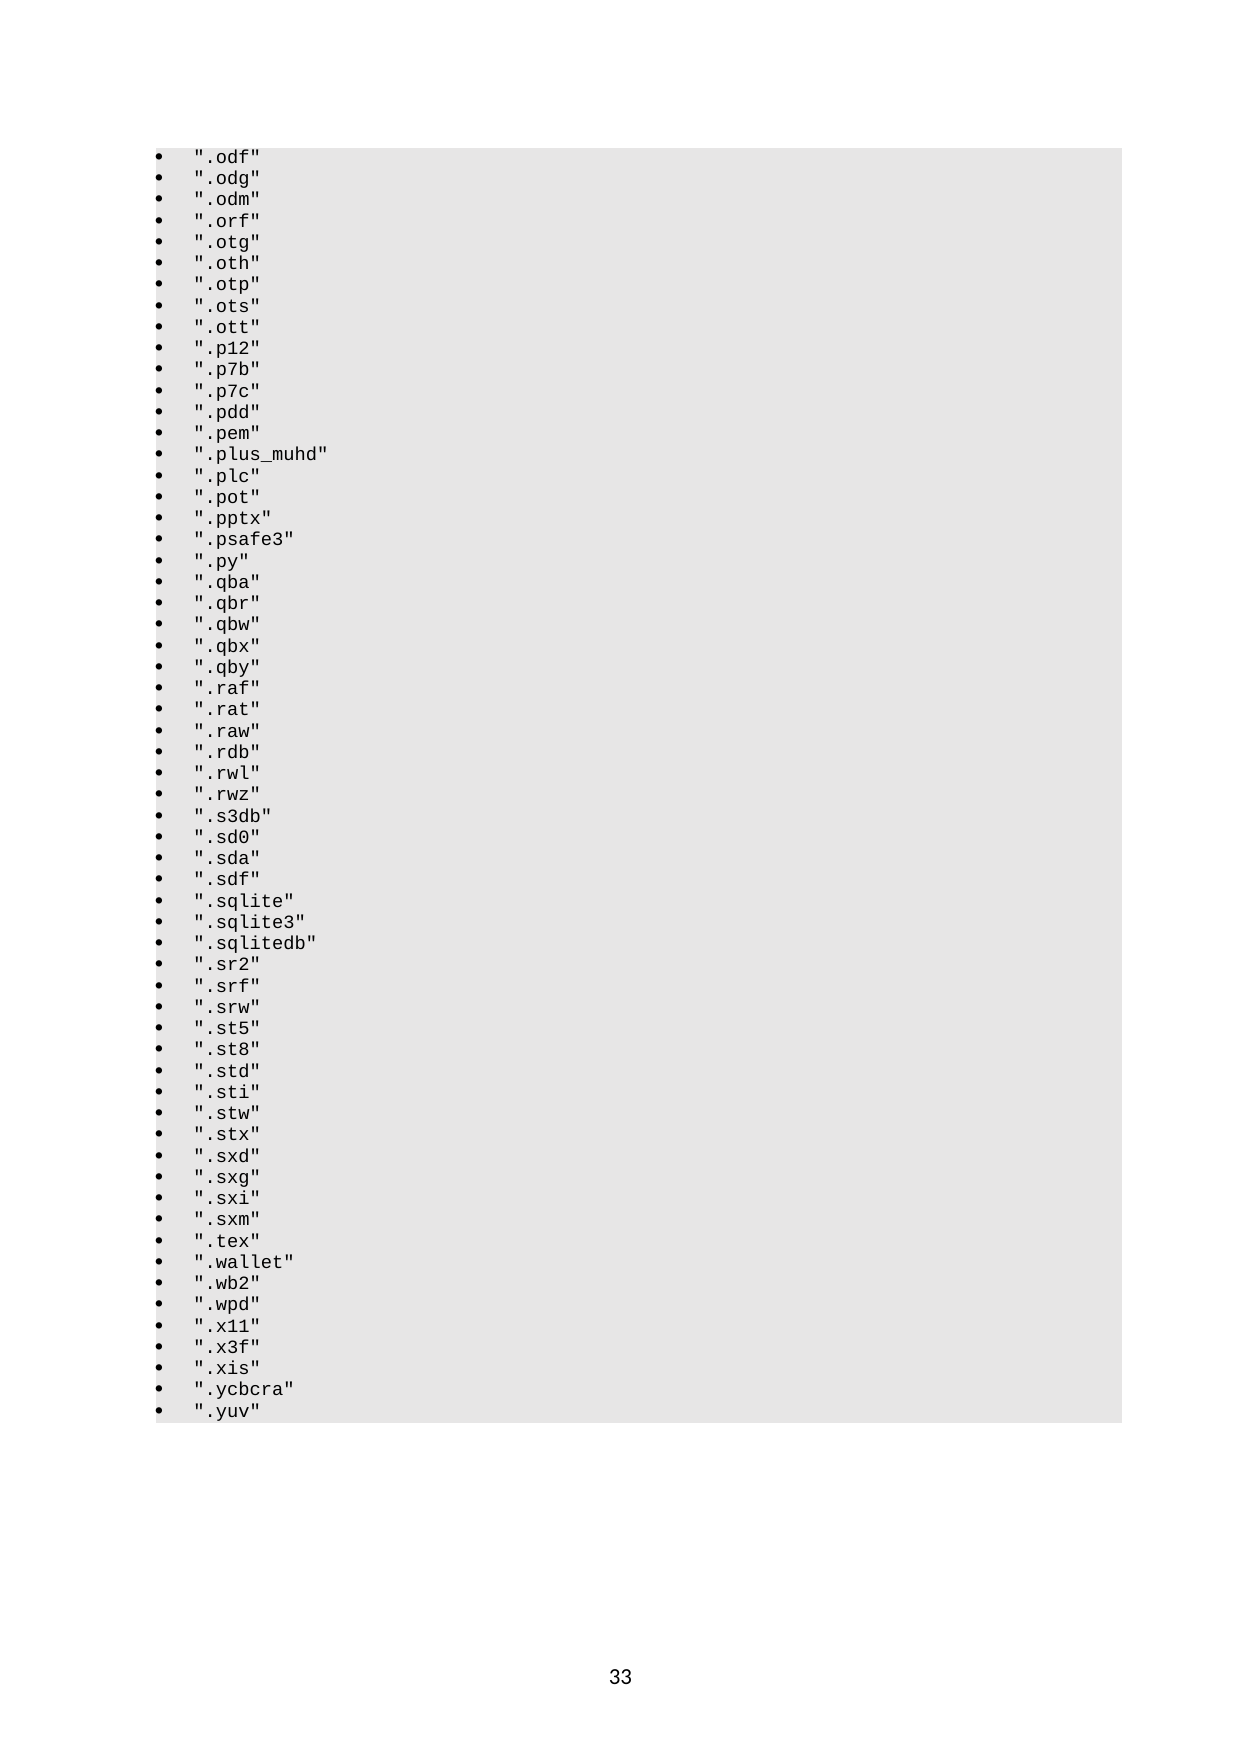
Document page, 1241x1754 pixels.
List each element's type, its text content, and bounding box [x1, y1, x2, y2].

list ".rwl" [156, 764, 1122, 785]
list ".plc" [156, 466, 1122, 488]
list ".srw" [156, 998, 1122, 1019]
list ".sd0" [156, 828, 1122, 849]
list ".ots" [156, 296, 1122, 318]
list ".odm" [156, 190, 1122, 211]
list ".sxd" [156, 1146, 1122, 1168]
list ".raw" [156, 721, 1122, 743]
list ".st5" [156, 1019, 1122, 1040]
list ".sdf" [156, 870, 1122, 891]
list ".rat" [156, 700, 1122, 721]
list ".rwz" [156, 785, 1122, 806]
list ".pdd" [156, 403, 1122, 424]
list ".x3f" [156, 1338, 1122, 1359]
list ".qbr" [156, 594, 1122, 615]
list ".ott" [156, 318, 1122, 339]
list ".qbx" [156, 636, 1122, 658]
list ".orf" [156, 211, 1122, 233]
list ".otp" [156, 275, 1122, 296]
list ".otg" [156, 233, 1122, 254]
list ".stx" [156, 1125, 1122, 1146]
list ".xis" [156, 1359, 1122, 1380]
list ".psafe3" [156, 530, 1122, 551]
list ".pot" [156, 488, 1122, 509]
list ".std" [156, 1061, 1122, 1083]
list ".py" [156, 551, 1122, 573]
list ".st8" [156, 1040, 1122, 1061]
list ".sqlite3" [156, 913, 1122, 934]
list ".pptx" [156, 509, 1122, 530]
list ".sr2" [156, 955, 1122, 976]
list ".s3db" [156, 806, 1122, 828]
list ".p7c" [156, 381, 1122, 403]
list ".qby" [156, 658, 1122, 679]
list ".tex" [156, 1231, 1122, 1253]
list ".qbw" [156, 615, 1122, 636]
list ".sti" [156, 1083, 1122, 1104]
list ".sxg" [156, 1168, 1122, 1189]
list ".yuv" [156, 1401, 1122, 1423]
list ".sxm" [156, 1210, 1122, 1231]
list ".sqlite" [156, 891, 1122, 913]
list ".odg" [156, 169, 1122, 190]
list ".x11" [156, 1316, 1122, 1338]
list ".oth" [156, 254, 1122, 275]
list ".sxi" [156, 1189, 1122, 1210]
list ".sda" [156, 849, 1122, 870]
list ".plus_muhd" [156, 445, 1122, 466]
list ".pem" [156, 424, 1122, 445]
list ".p7b" [156, 360, 1122, 381]
list ".p12" [156, 339, 1122, 360]
list ".sqlitedb" [156, 934, 1122, 955]
list ".ycbcra" [156, 1380, 1122, 1401]
list ".rdb" [156, 743, 1122, 764]
list ".srf" [156, 976, 1122, 998]
list ".wpd" [156, 1295, 1122, 1316]
list ".wb2" [156, 1274, 1122, 1295]
list ".raf" [156, 679, 1122, 700]
list ".odf" [156, 148, 1122, 169]
list ".qba" [156, 573, 1122, 594]
list ".wallet" [156, 1253, 1122, 1274]
list ".stw" [156, 1104, 1122, 1125]
